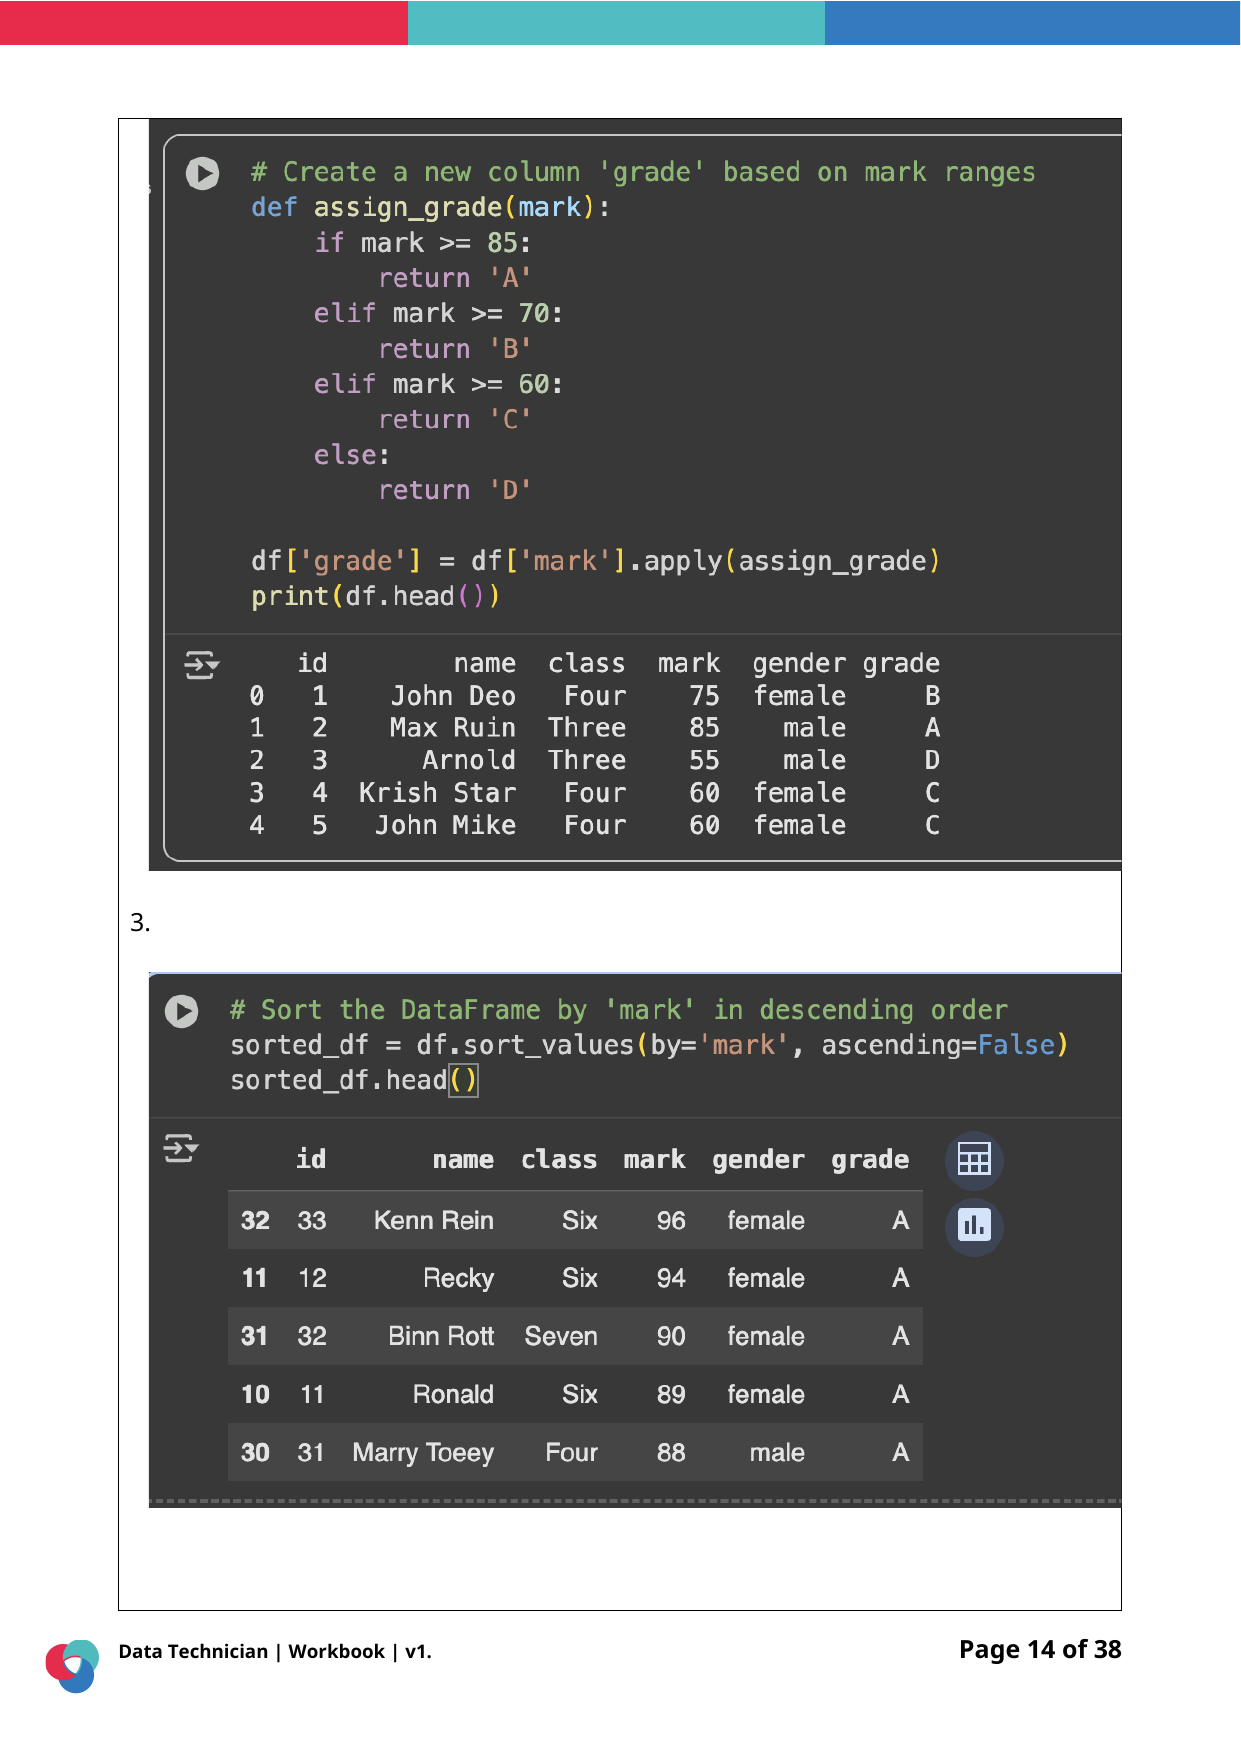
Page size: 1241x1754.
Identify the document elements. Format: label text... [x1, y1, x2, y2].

table_header 1. 2. 3. [119, 119, 1121, 1609]
picture [45, 1640, 100, 1694]
